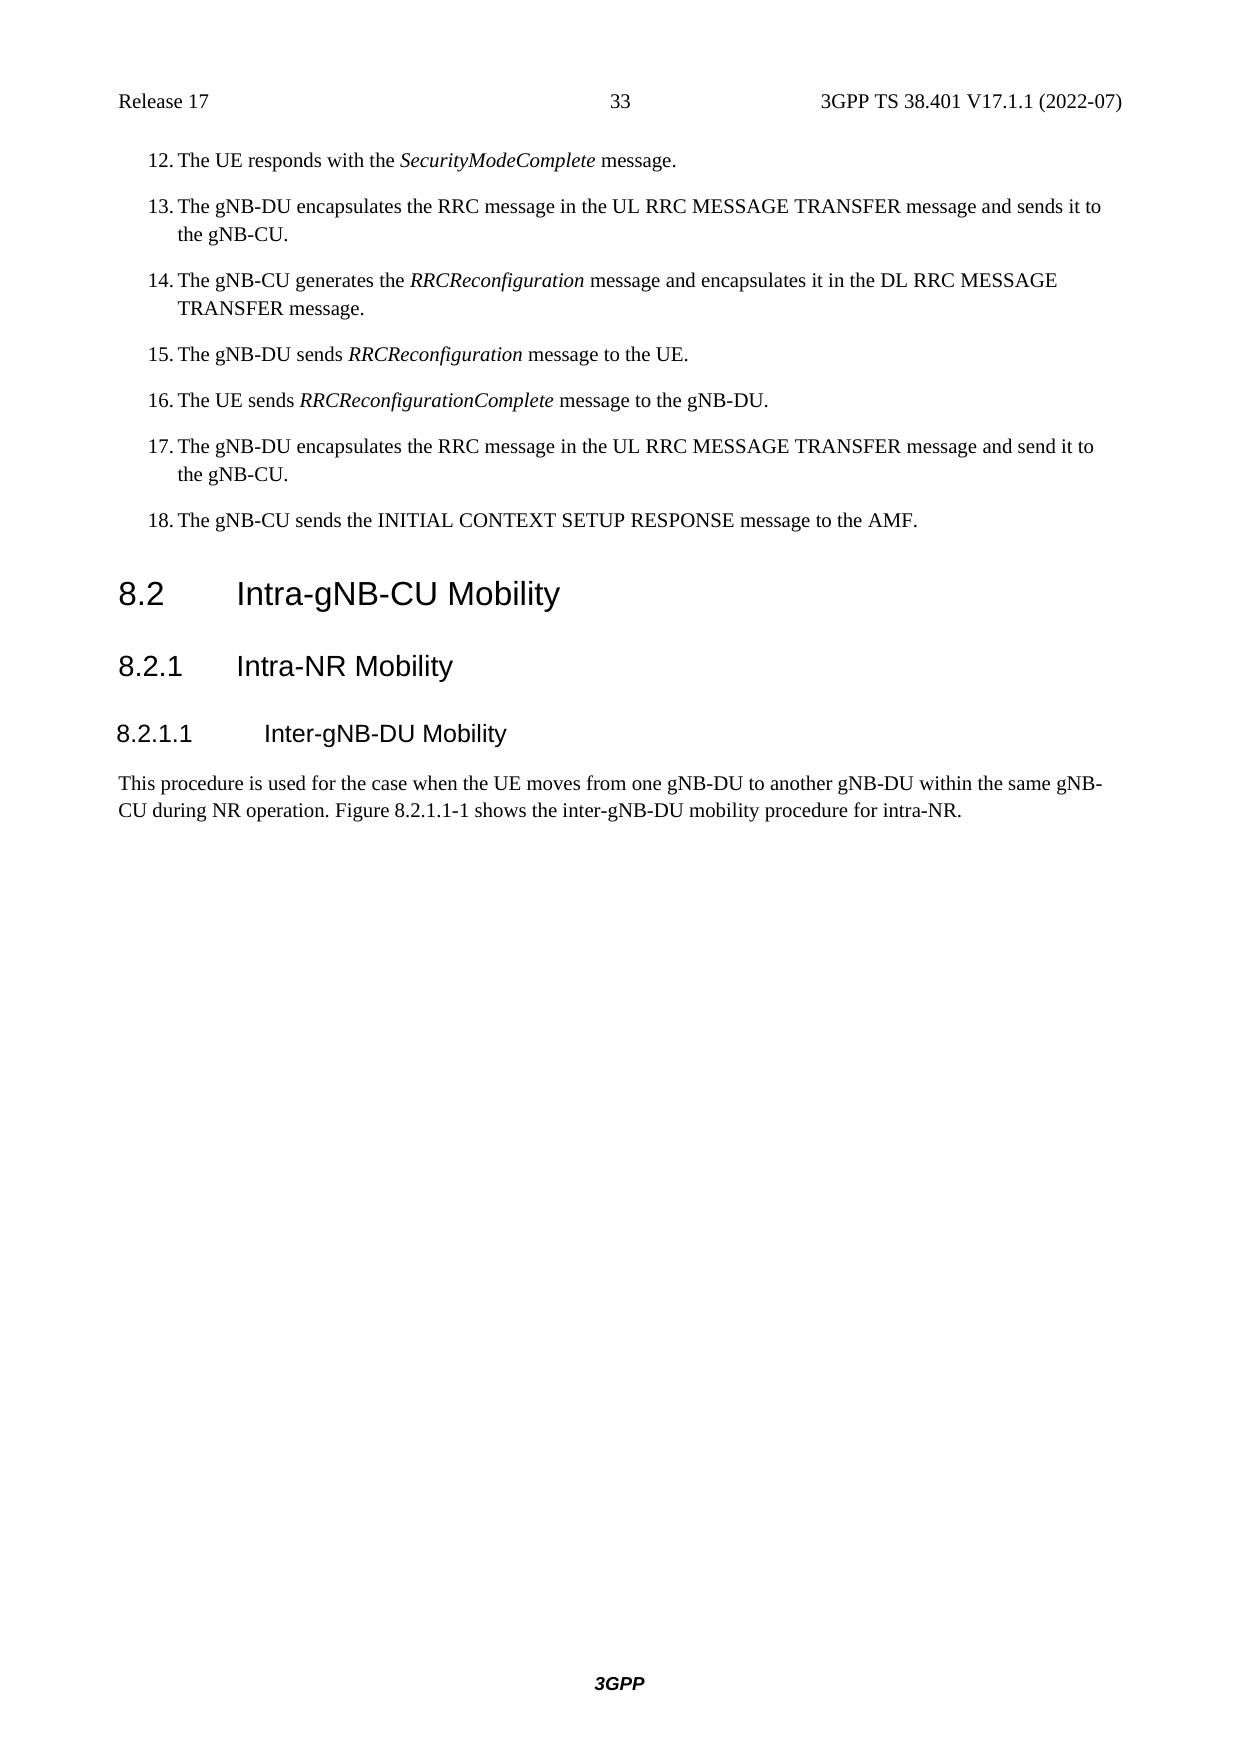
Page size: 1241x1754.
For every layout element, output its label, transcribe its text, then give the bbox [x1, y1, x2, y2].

subtitle 8.2 Intra-gNB-CU Mobility [118, 573, 1122, 612]
subtitle 8.2.1 Intra-NR Mobility [118, 649, 1122, 682]
subtitle 8.2.1.1 Inter-gNB-DU Mobility [116, 719, 1122, 747]
text 14. The gNB-CU generates the RRCReconfiguration message and encapsulates it in the DL RRC MESSAGE TRANSFER message. [148, 268, 1122, 319]
text 13. The gNB-DU encapsulates the RRC message in the UL RRC MESSAGE TRANSFER message and sends it to the gNB-CU. [148, 194, 1122, 246]
text 16. The UE sends RRCReconfigurationComplete message to the gNB-DU. [148, 388, 1122, 412]
text 12. The UE responds with the SecurityModeComplete message. [148, 147, 1122, 172]
text 17. The gNB-DU encapsulates the RRC message in the UL RRC MESSAGE TRANSFER message and send it to the gNB-CU. [148, 434, 1122, 486]
text 18. The gNB-CU sends the INITIAL CONTEXT SETUP RESPONSE message to the AMF. [148, 508, 1122, 532]
text 15. The gNB-DU sends RRCReconfiguration message to the UE. [148, 342, 1122, 366]
text This procedure is used for the case when the UE moves from one gNB-DU to another gNB-DU within the same gNB-CU during NR operation. Figure 8.2.1.1-1 shows the inter-gNB-DU mobility procedure for intra-NR. [118, 771, 1122, 822]
